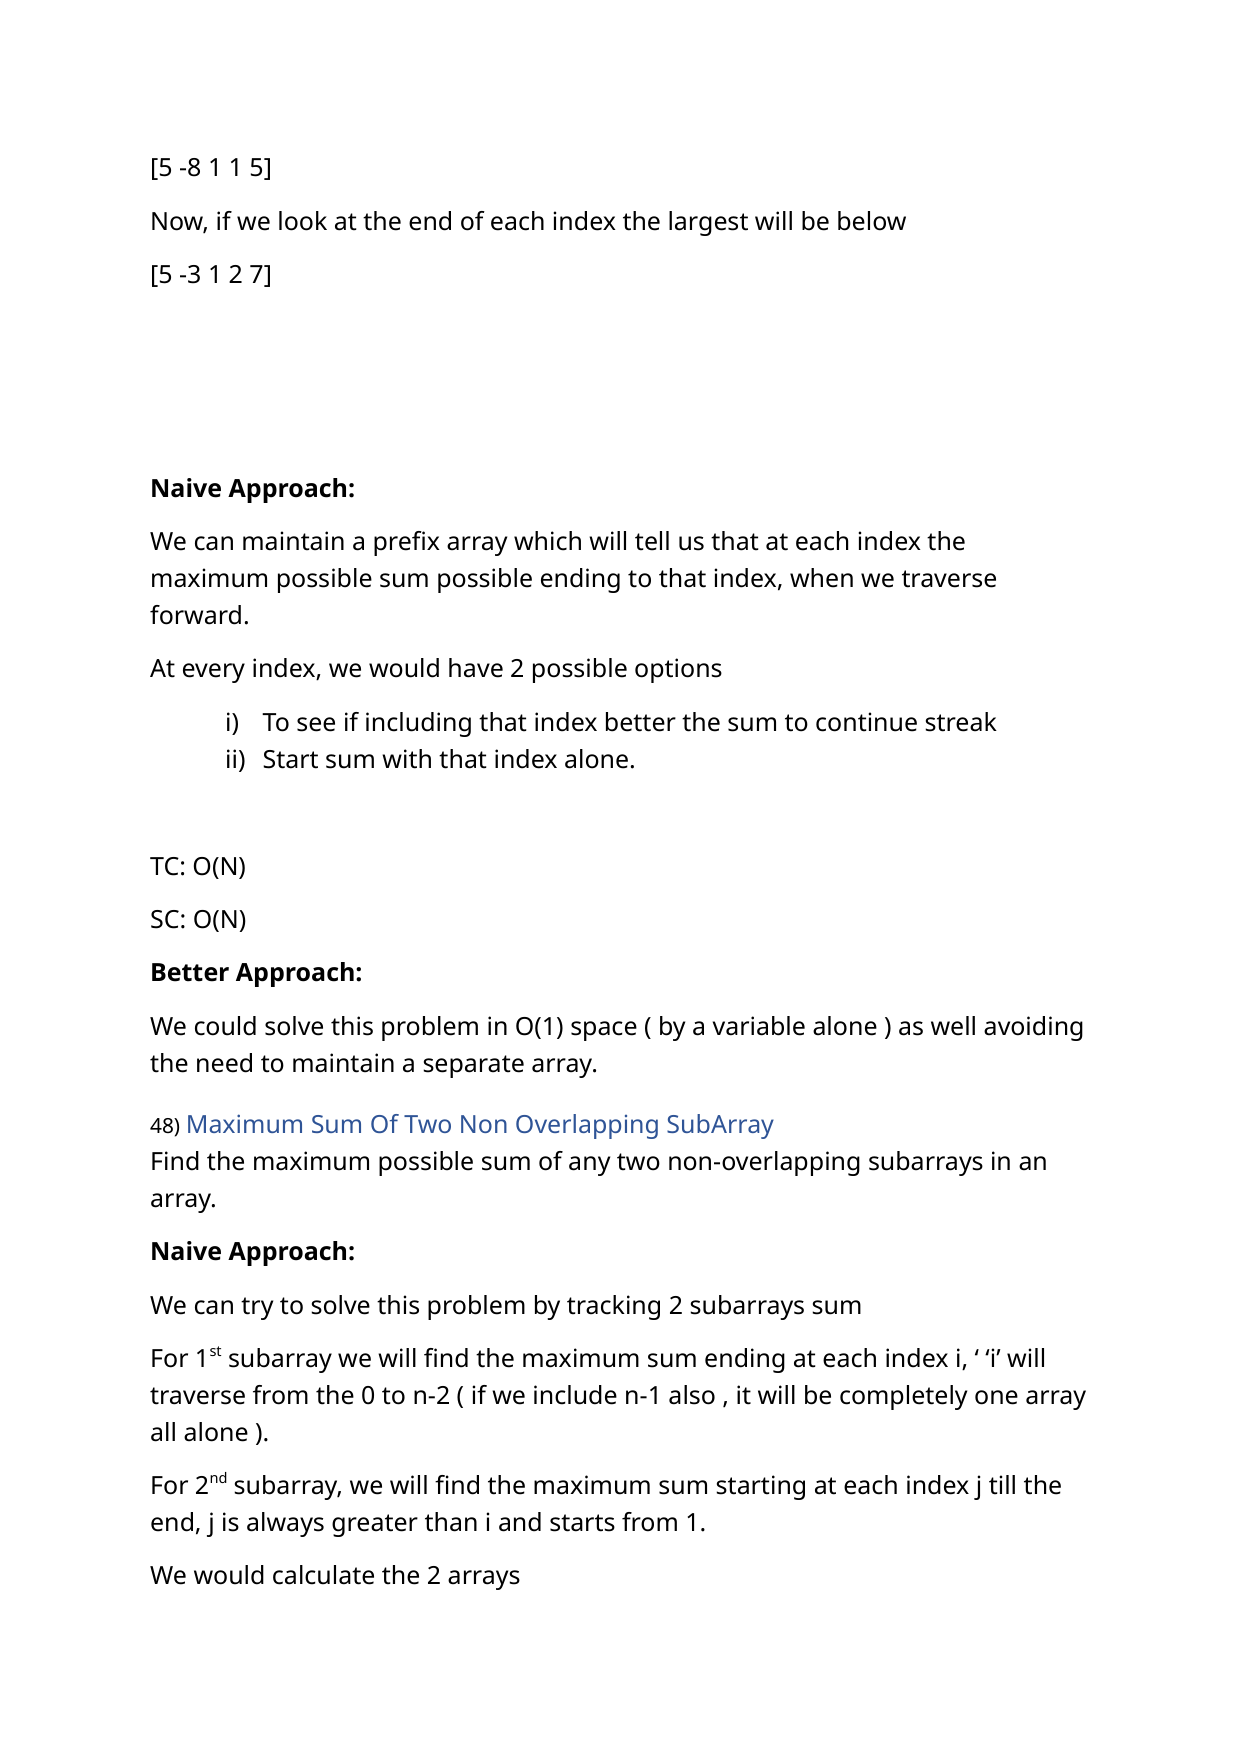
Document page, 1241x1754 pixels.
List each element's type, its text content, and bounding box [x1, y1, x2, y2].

list Start sum with that index alone. [225, 741, 1090, 775]
subtitle Maximum Sum Of Two Non Overlapping SubArray [150, 1107, 1090, 1141]
text We would calculate the 2 arrays [150, 1558, 1090, 1592]
text At every index, we would have 2 possible options [150, 651, 1090, 685]
text Now, if we look at the end of each index the largest will be below [150, 203, 1090, 237]
list To see if including that index better the sum to continue streak [225, 704, 1090, 738]
text For 1st subarray we will find the maximum sum ending at each index i, ‘ ‘i’ will traverse from the 0 to n-2 ( if we include n-1 also , it will be completely one array all alone ). [150, 1341, 1090, 1448]
text TC: O(N) [150, 848, 1090, 882]
text We can try to solve this problem by tracking 2 subarrays sum [150, 1287, 1090, 1321]
text Naive Approach: [150, 1234, 1090, 1268]
text [5 -8 1 1 5] [150, 150, 1090, 184]
text We can maintain a prefix array which will tell us that at each index the maximum possible sum possible ending to that index, when we traverse forward. [150, 524, 1090, 632]
text We could solve this problem in O(1) space ( by a variable alone ) as well avoiding the need to maintain a separate array. [150, 1008, 1090, 1079]
text [5 -3 1 2 7] [150, 257, 1090, 291]
text SC: O(N) [150, 902, 1090, 936]
text Better Approach: [150, 955, 1090, 989]
text Naive Approach: [150, 471, 1090, 505]
text For 2nd subarray, we will find the maximum sum starting at each index j till the end, j is always greater than i and starts from 1. [150, 1468, 1090, 1539]
text Find the maximum possible sum of any two non-overlapping subarrays in an array. [150, 1144, 1090, 1214]
